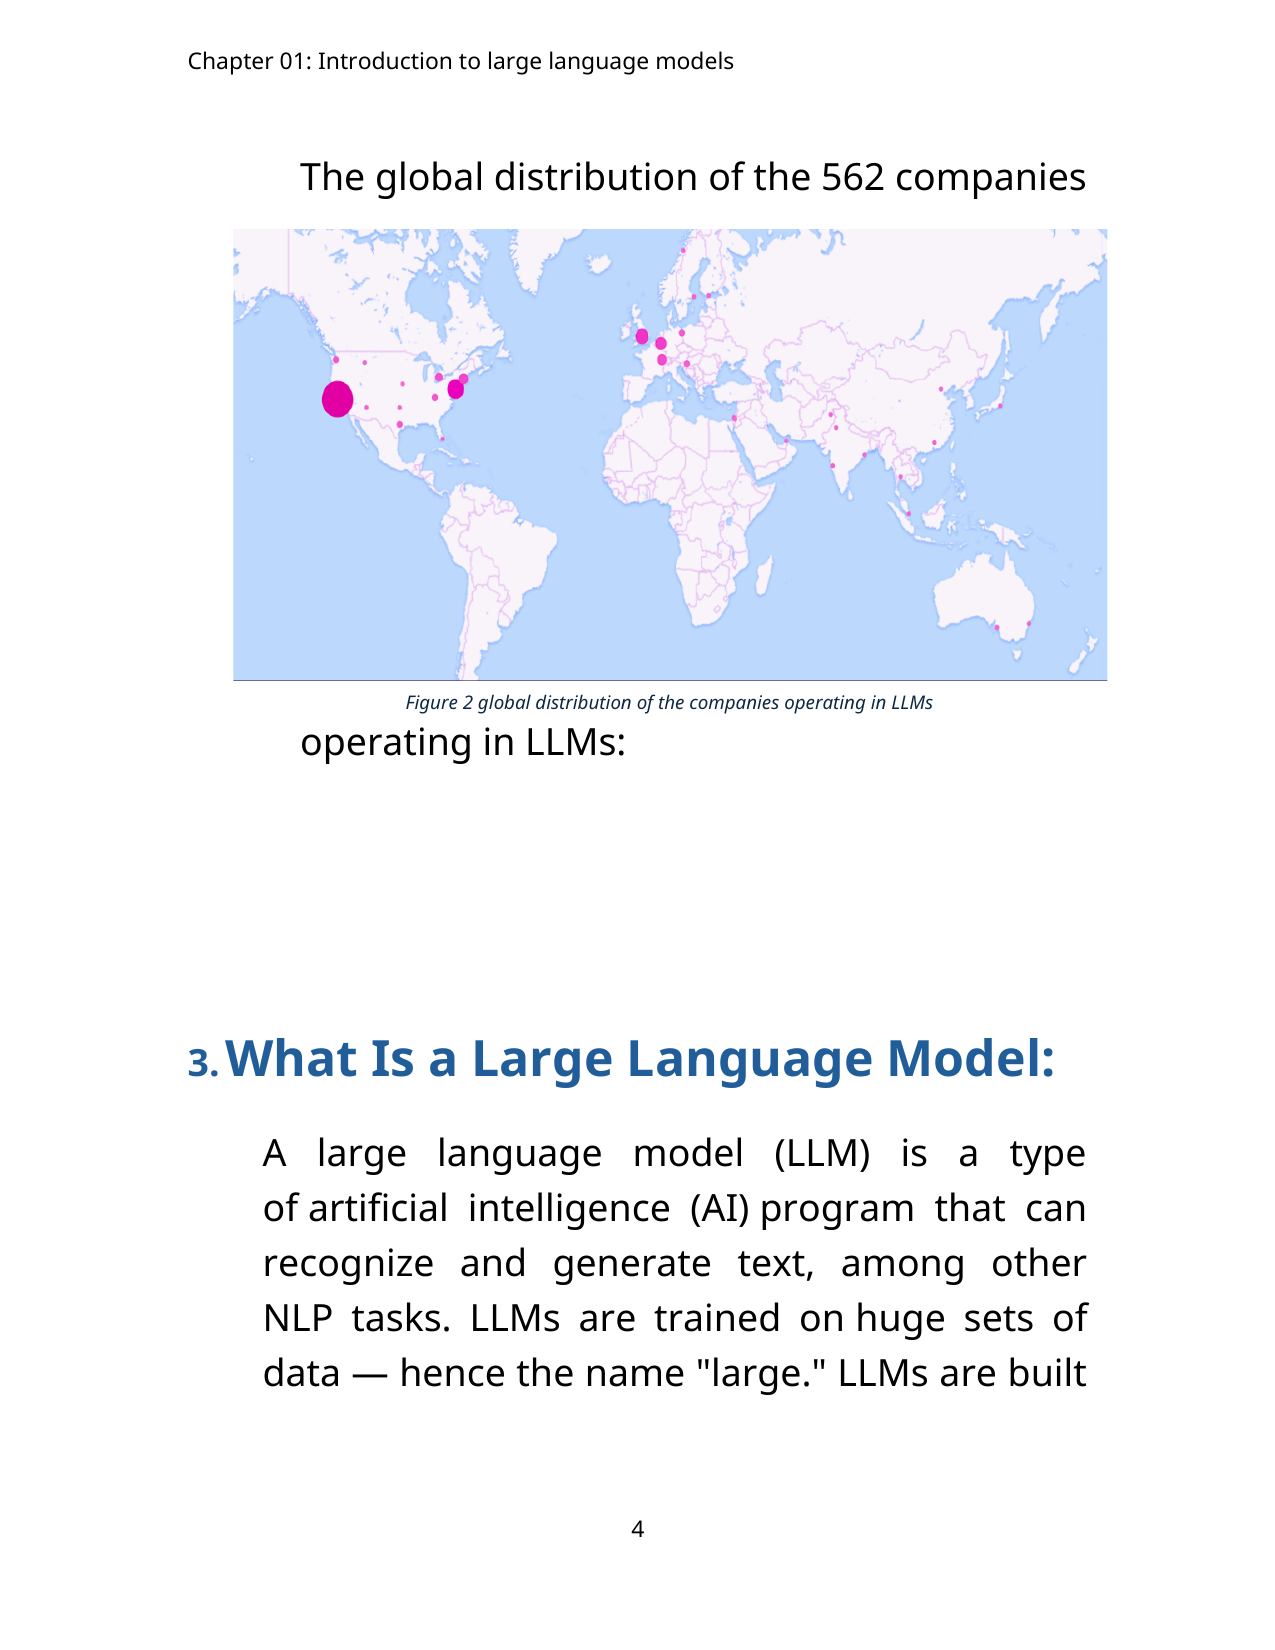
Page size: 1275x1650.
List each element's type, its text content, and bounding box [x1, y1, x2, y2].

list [262, 1126, 1087, 1398]
picture [233, 229, 1108, 681]
text The global distribution of the 562 companies operating in LLMs: [300, 715, 1087, 766]
text The global distribution of the 562 companies operating in LLMs: [300, 150, 1087, 229]
text What Is a Large Language Model: [187, 1023, 1087, 1091]
